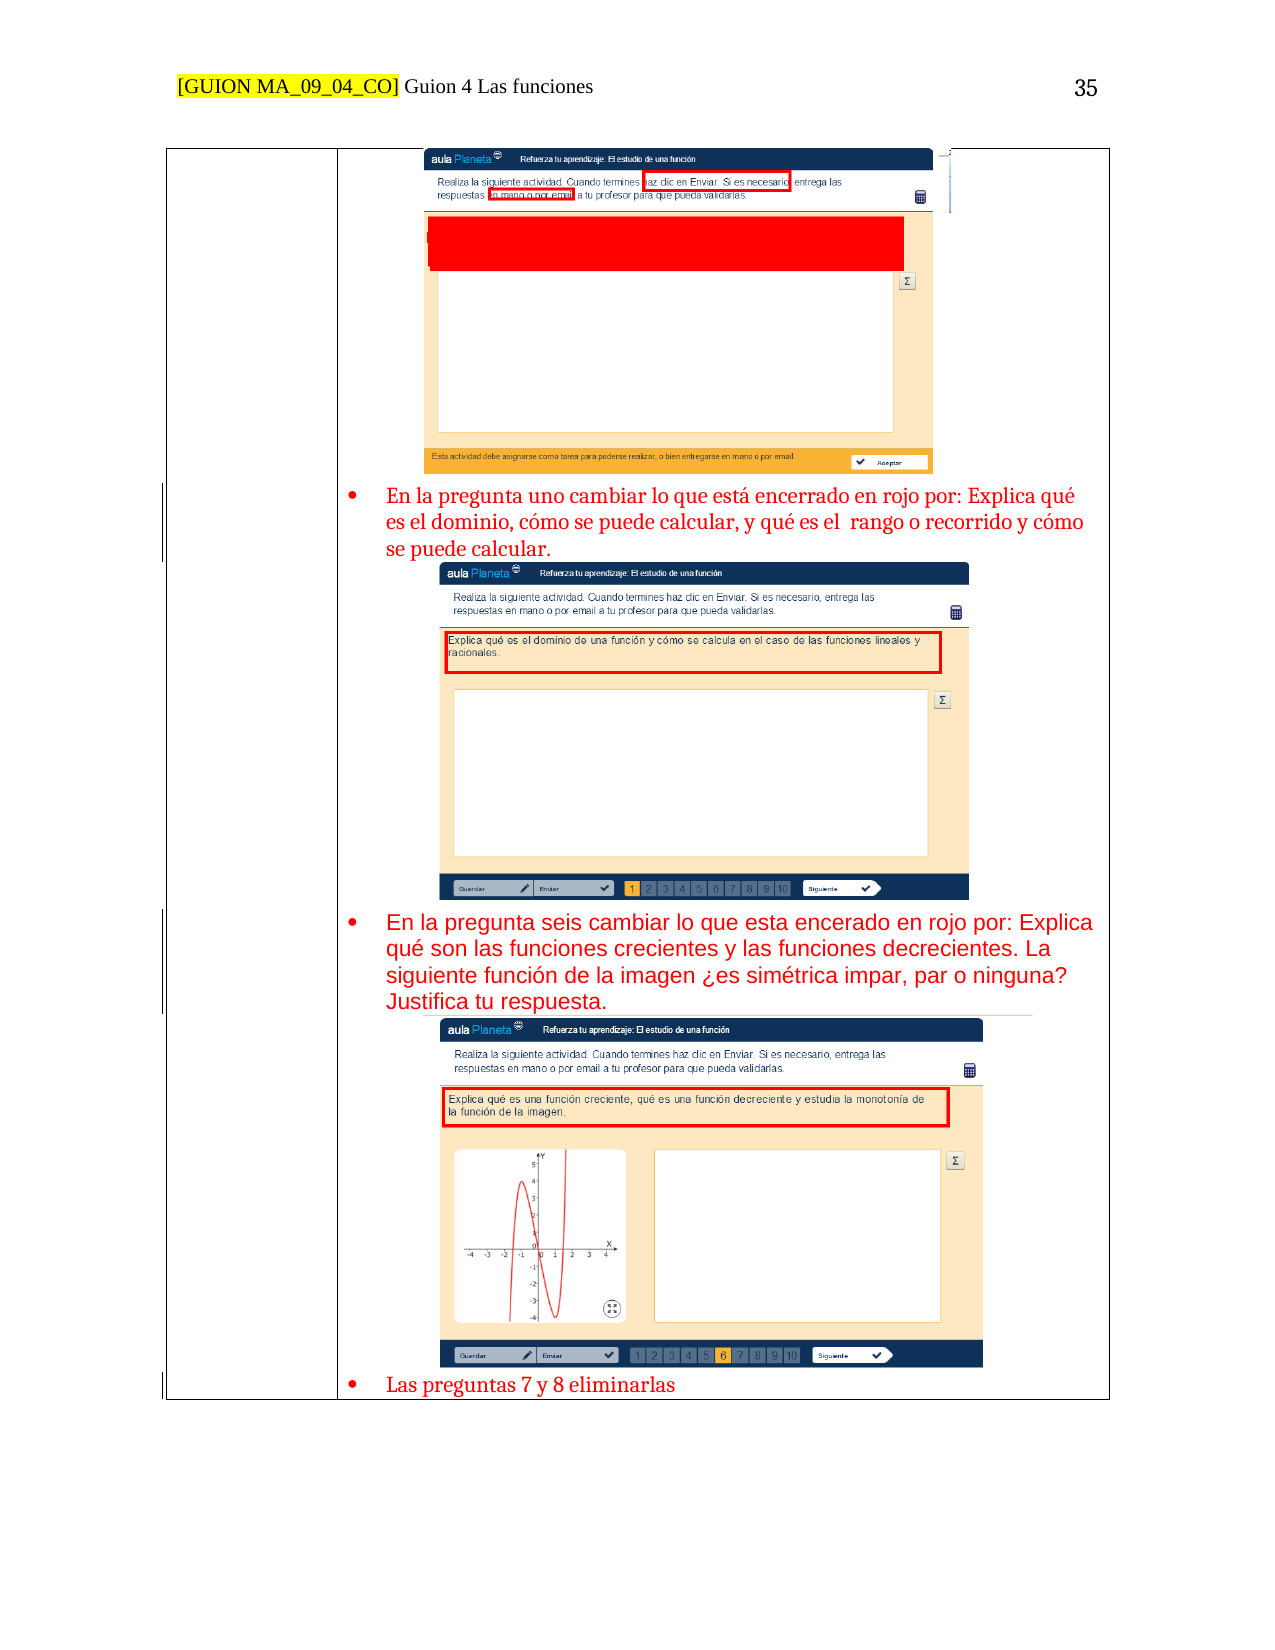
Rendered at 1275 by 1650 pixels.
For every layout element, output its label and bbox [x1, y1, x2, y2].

picture [423, 561, 998, 909]
table_cell [167, 149, 337, 1399]
picture [423, 148, 952, 483]
table_cell [338, 149, 1109, 1399]
picture [423, 1014, 1033, 1373]
